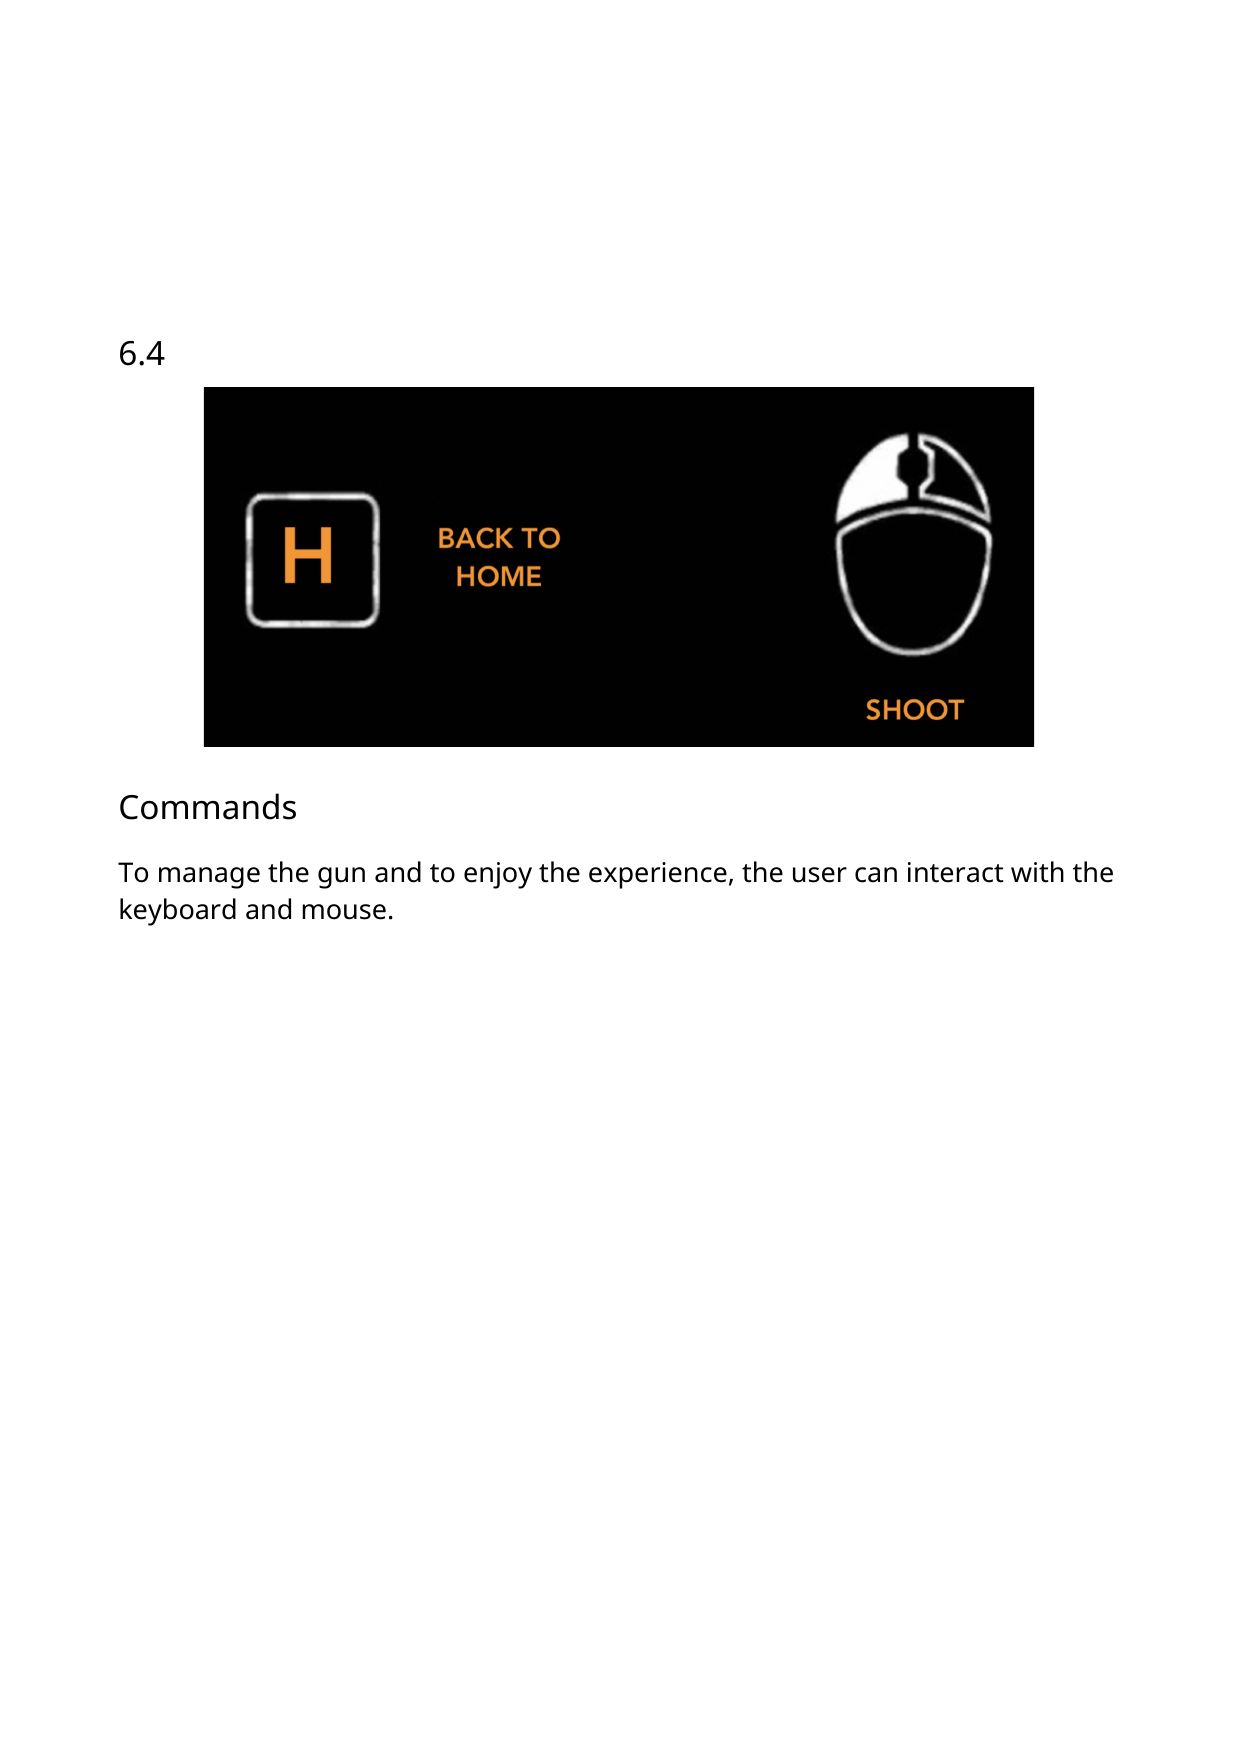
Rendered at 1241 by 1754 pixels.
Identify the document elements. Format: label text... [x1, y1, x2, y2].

text To manage the gun and to enjoy the experience, the user can interact with the keyboard and mouse. [118, 854, 1122, 928]
picture [203, 387, 1035, 747]
